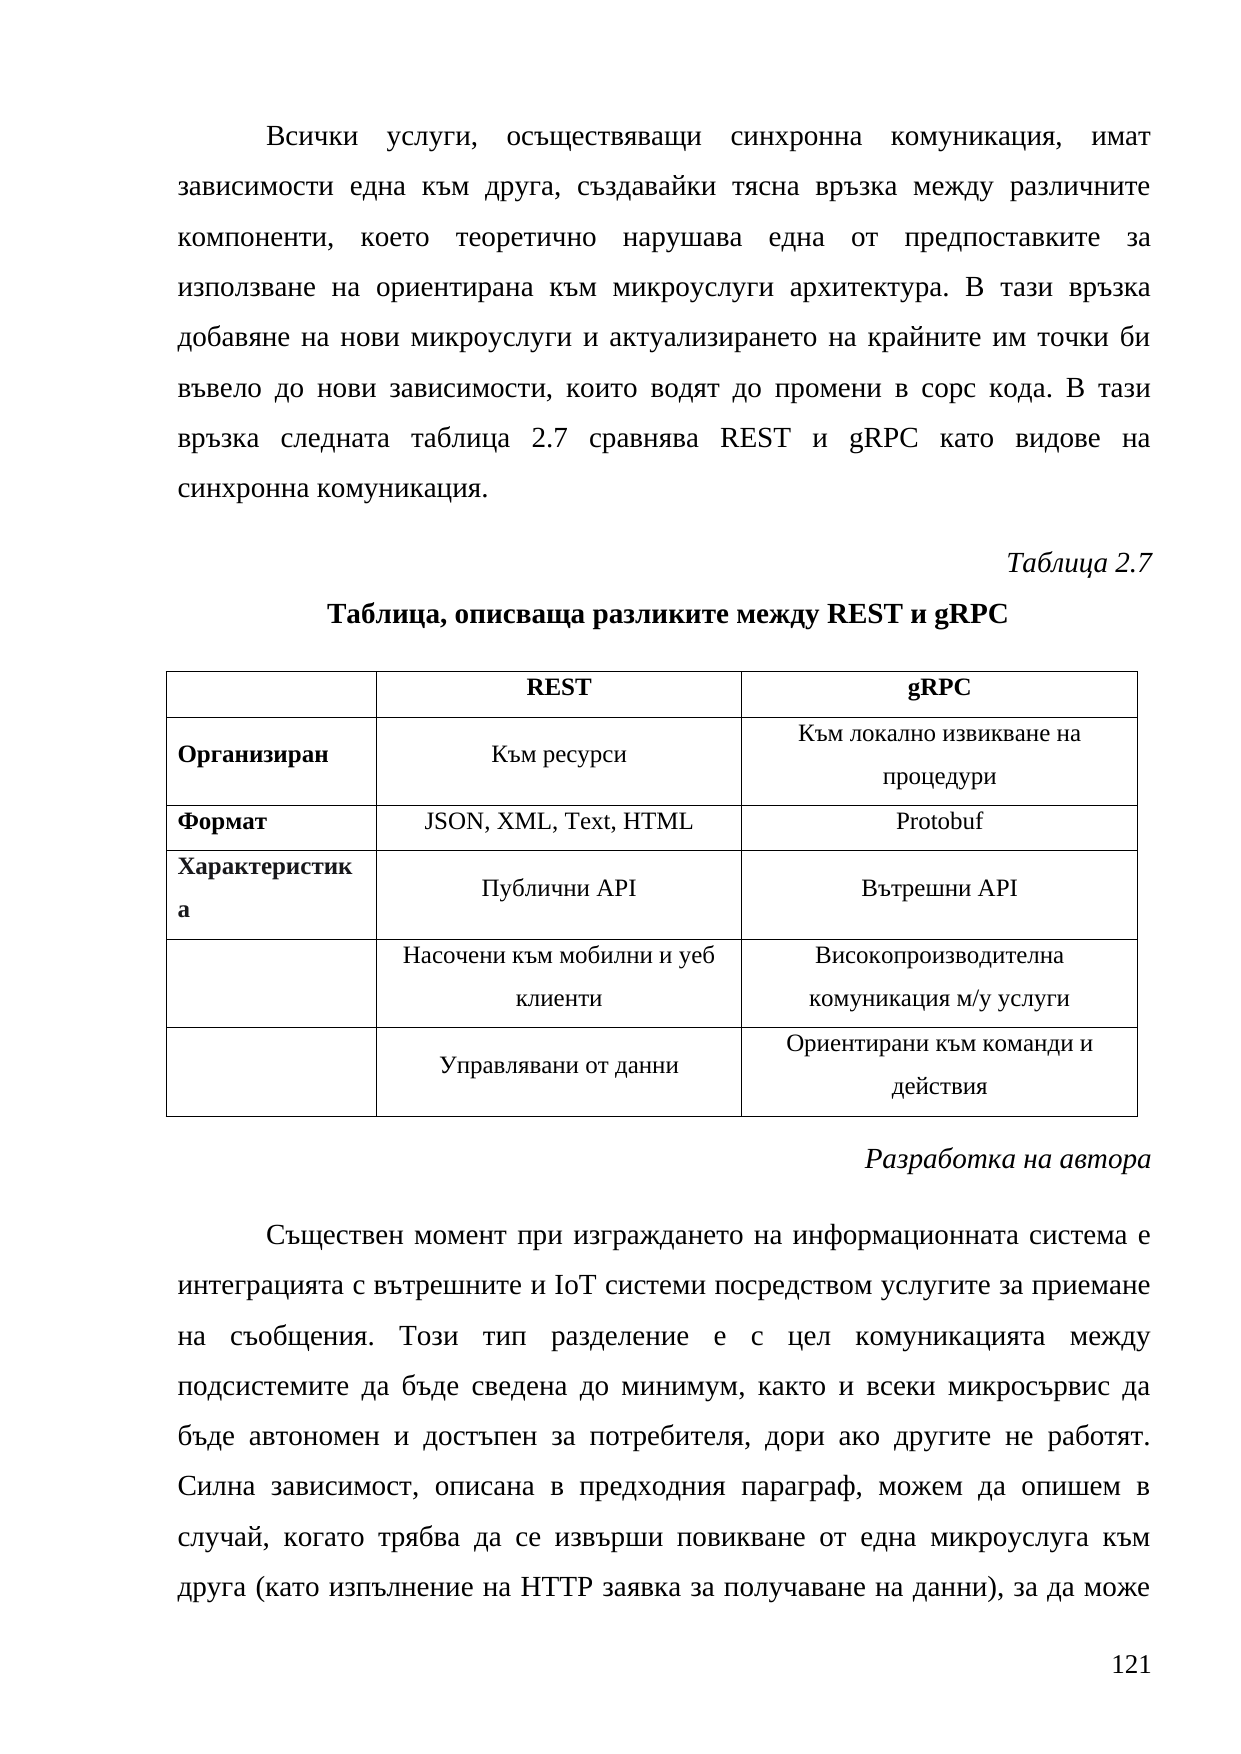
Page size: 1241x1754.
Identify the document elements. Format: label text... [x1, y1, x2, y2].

table_cell Вътрешни API [742, 851, 1137, 939]
table_cell Ориентирани към команди и действия [742, 1028, 1137, 1116]
table_cell [167, 1028, 376, 1116]
table_cell Protobuf [742, 806, 1137, 850]
title Таблица, описваща разликите между REST и gRPC [177, 596, 1152, 629]
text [177, 1217, 1152, 1603]
table_header [167, 672, 376, 717]
table_cell Публични API [377, 851, 741, 939]
text Всички услуги, осъществяващи синхронна комуникация, имат зависимости една към друга, създавайки тясна връзка между различните компоненти, което теоретично нарушава една от предпоставките за използване на ориентирана към микроуслуги архитектура. В тази връзка добавяне на нови микроуслуги и актуализирането на крайните им точки би въвело до нови зависимости, които водят до промени в сорс кода. В тази връзка следната таблица 2.7 сравнява REST и gRPC като видове на синхронна комуникация. [177, 118, 1152, 504]
title Разработка на автора [177, 1142, 1152, 1175]
table_cell Управлявани от данни [377, 1028, 741, 1116]
table_cell JSON, XML, Text, HTML [377, 806, 741, 850]
table_cell Насочени към мобилни и уеб клиенти [377, 940, 741, 1027]
table_cell Формат [167, 806, 376, 850]
table_header REST [377, 672, 741, 717]
table_cell Към ресурси [377, 718, 741, 805]
table_cell Характеристика [167, 851, 376, 939]
table_cell Към локално извикване на процедури [742, 718, 1137, 805]
title Таблица 2.7 [177, 546, 1152, 579]
table_cell Високопроизводителна комуникация м/у услуги [742, 940, 1137, 1027]
table_cell [167, 940, 376, 1027]
table_cell Организиран [167, 718, 376, 805]
table_header gRPC [742, 672, 1137, 717]
